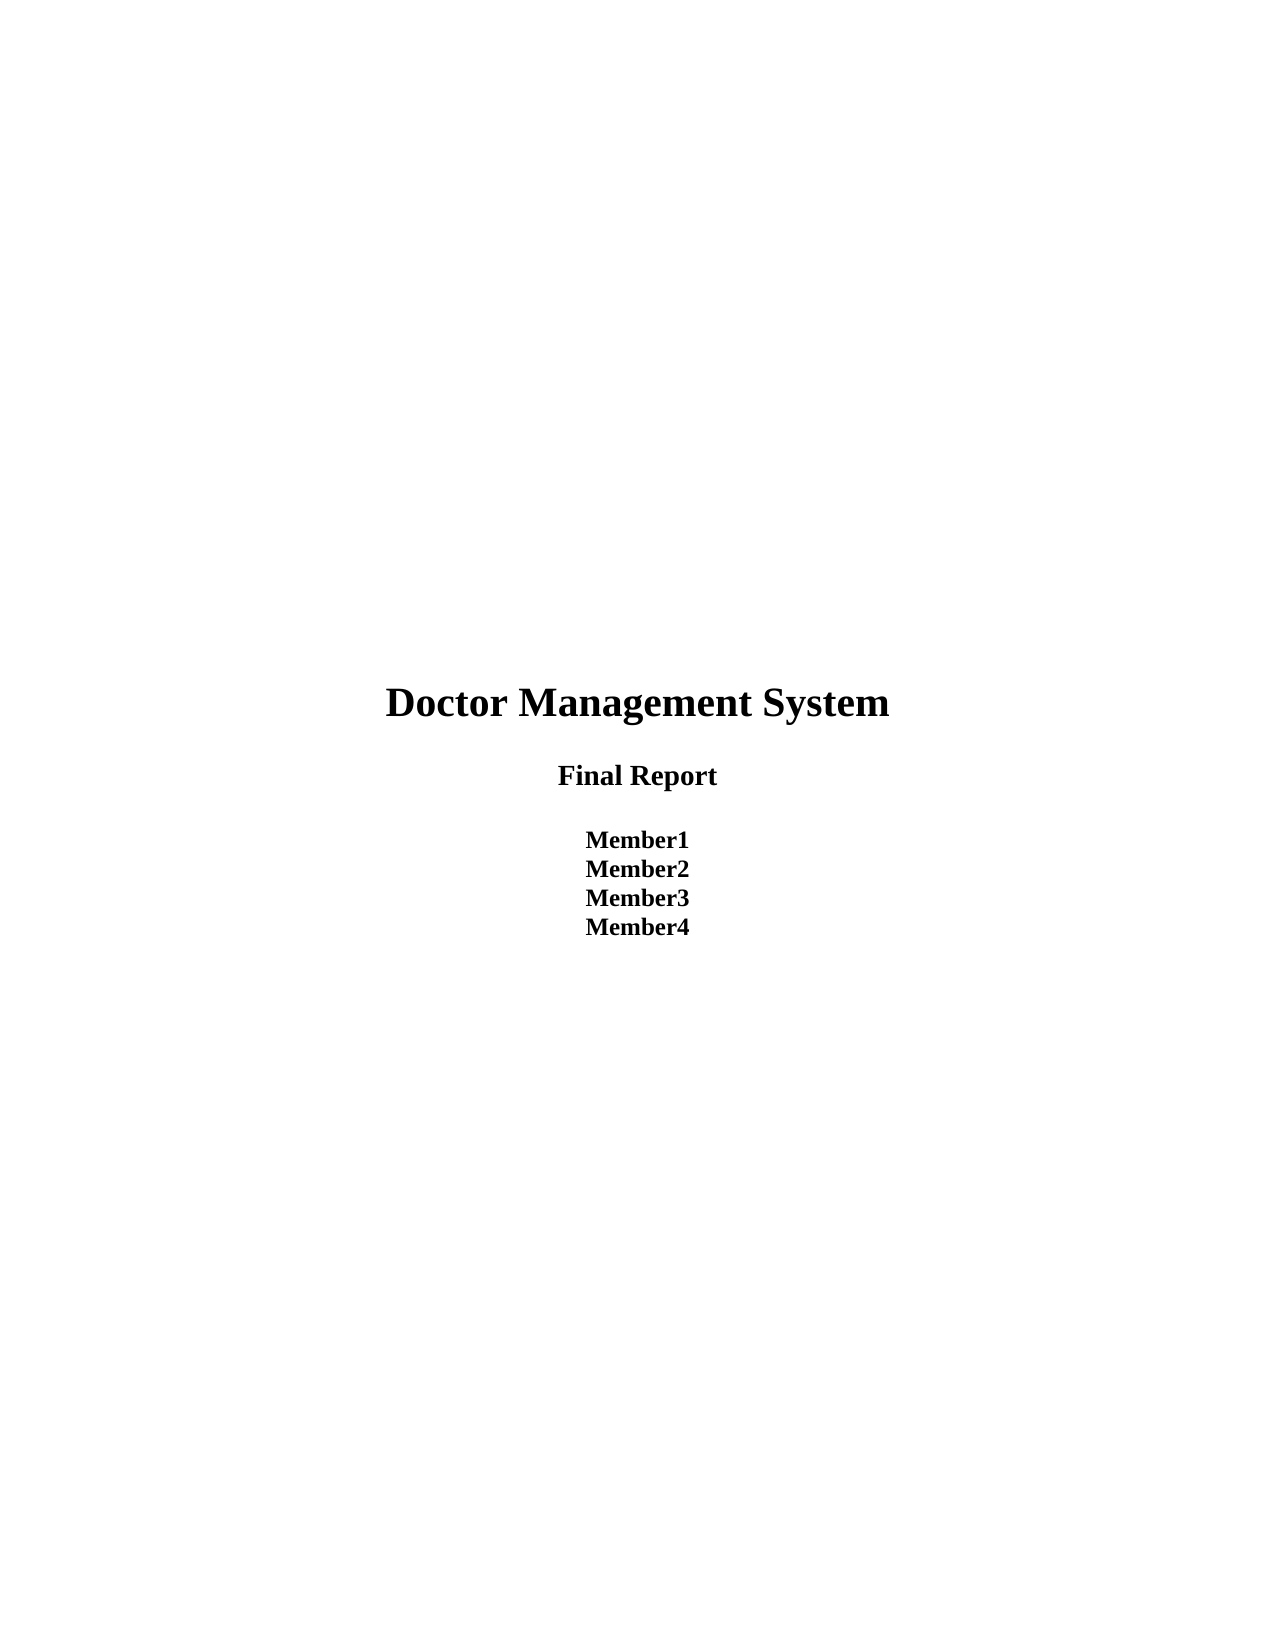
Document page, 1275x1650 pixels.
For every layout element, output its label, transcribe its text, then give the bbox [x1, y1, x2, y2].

text Member2 [150, 854, 1125, 883]
text Member1 [150, 826, 1125, 854]
text Member4 [150, 912, 1125, 941]
text Doctor Management System [150, 677, 1125, 725]
text Member3 [150, 883, 1125, 912]
text Final Report [150, 758, 1125, 792]
